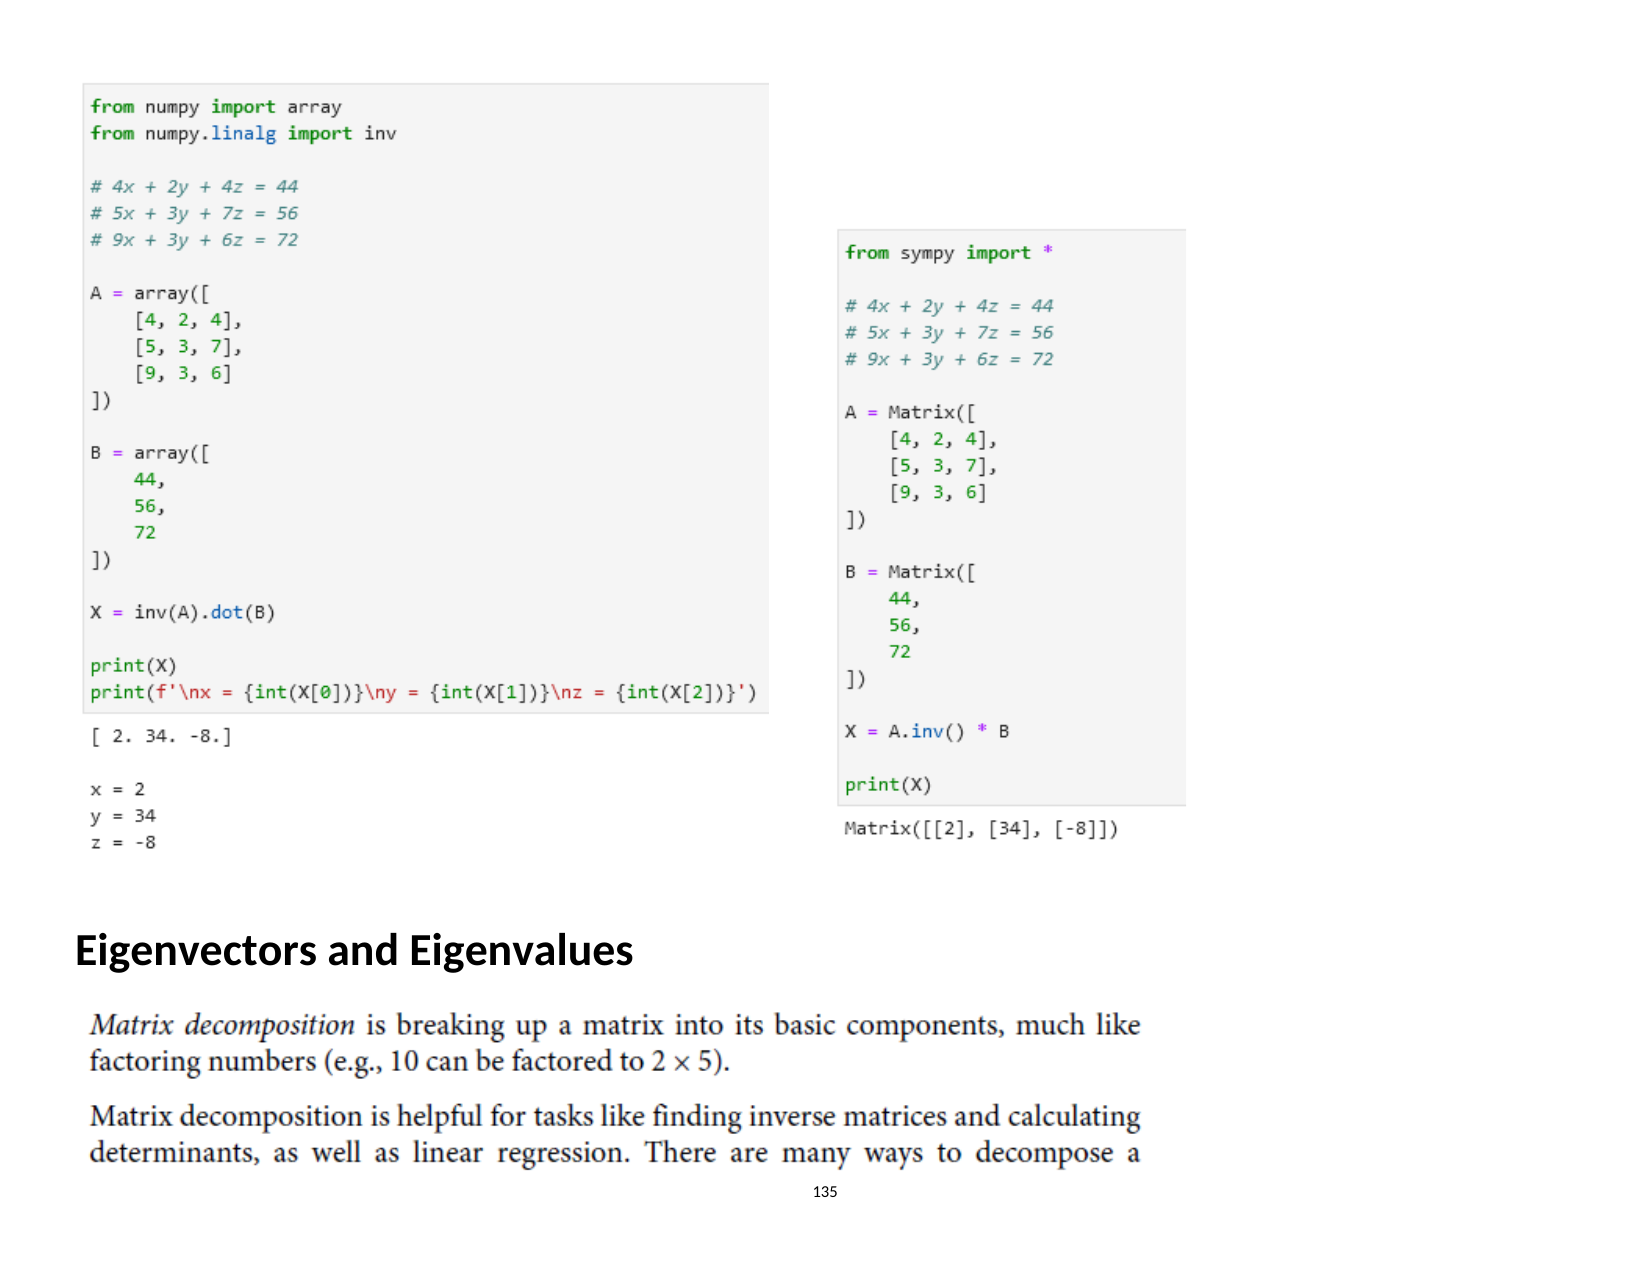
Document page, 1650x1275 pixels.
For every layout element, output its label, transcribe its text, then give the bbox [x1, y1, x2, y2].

picture [75, 997, 1157, 1178]
picture [75, 75, 769, 855]
picture [825, 220, 1187, 855]
text Eigenvectors and Eigenvalues [75, 921, 1575, 976]
